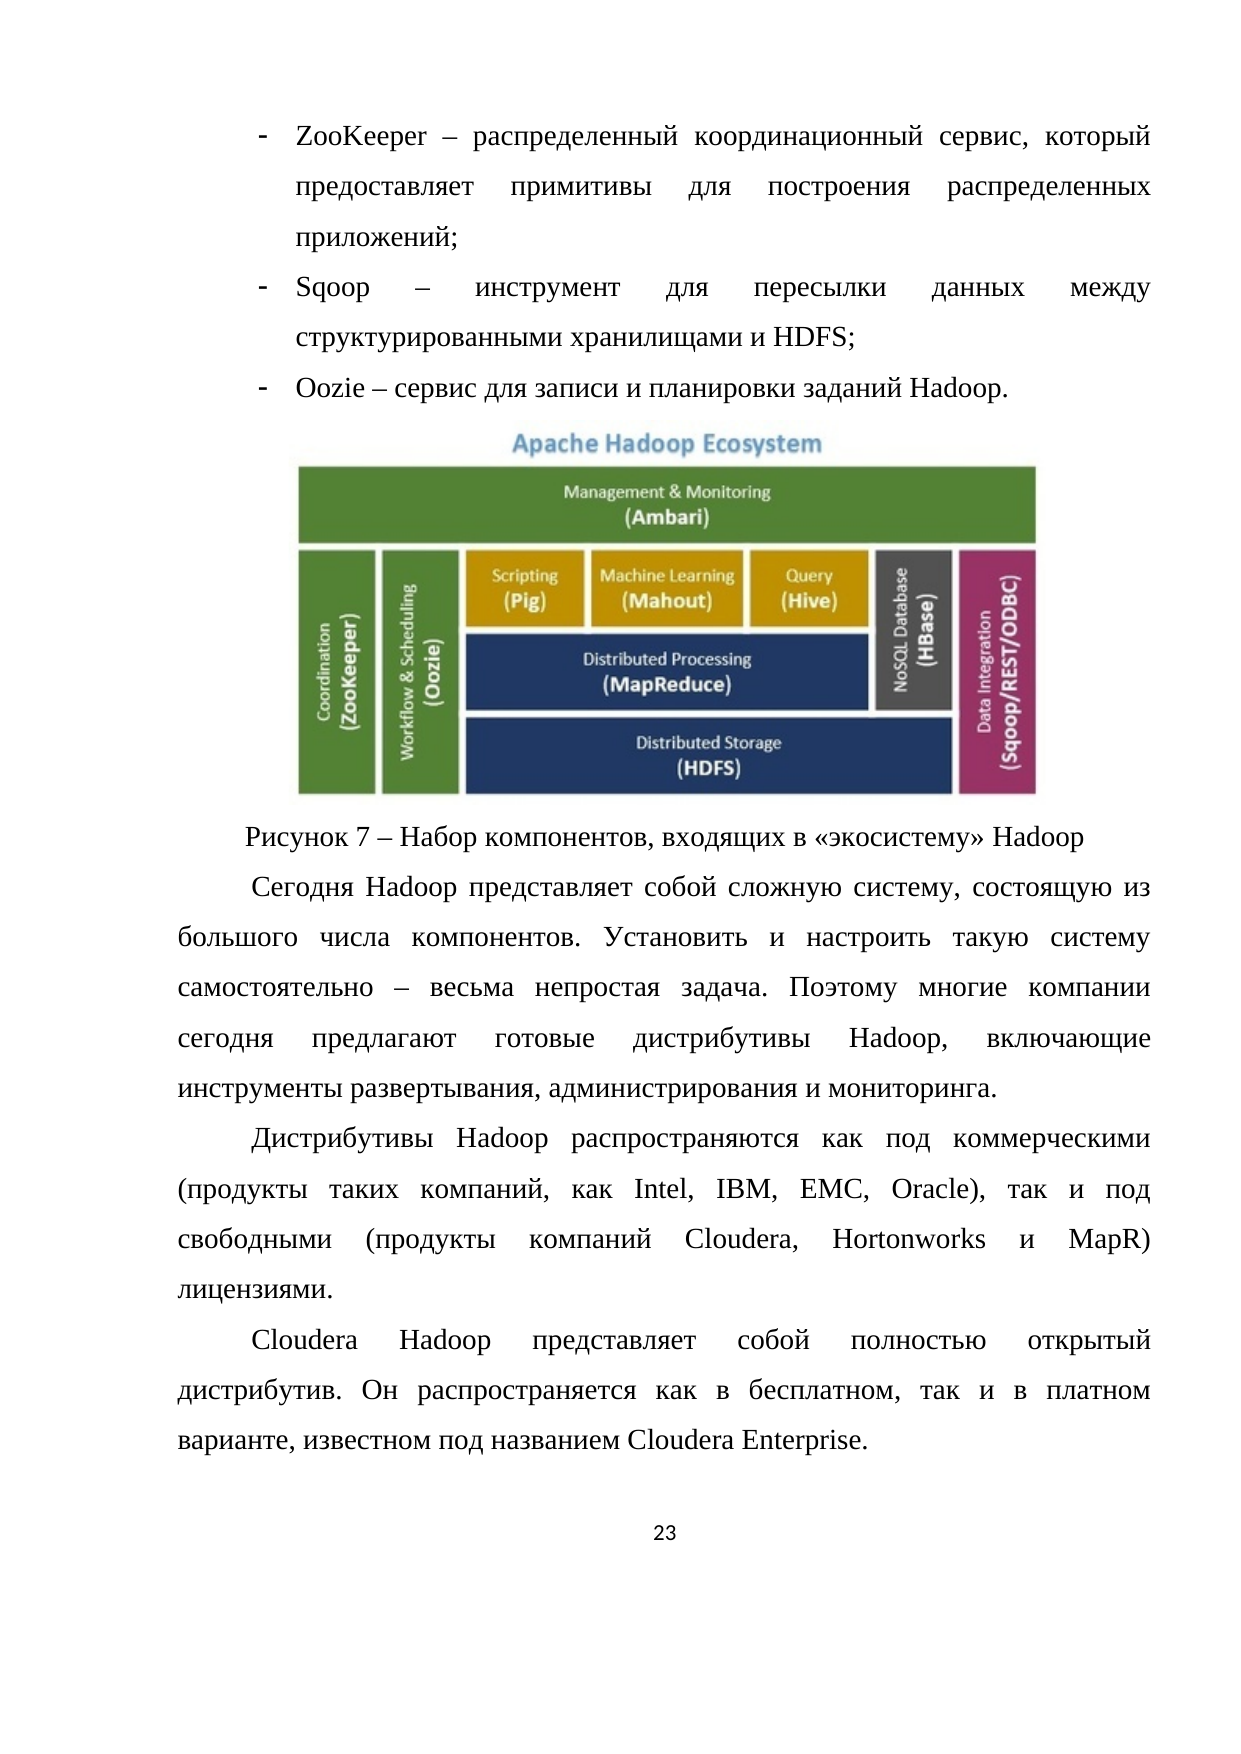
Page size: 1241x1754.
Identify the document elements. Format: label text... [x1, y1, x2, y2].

text Дистрибутивы Hadoop распространяются как под коммерческими (продукты таких компаний, как Intel, IBM, EMC, Oracle), так и под свободными (продукты компаний Cloudera, Hortonworks и MapR) лицензиями. [177, 1121, 1152, 1305]
text Sqoop – инструмент для пересылки данных между структурированными хранилищами и HDFS; [258, 269, 1152, 353]
text ZooKeeper – распределенный координационный сервис, который предоставляет примитивы для построения распределенных приложений; [258, 118, 1152, 252]
text Рисунок 7 – Набор компонентов, входящих в «экосистему» Hadoop [177, 819, 1152, 852]
text Oozie – сервис для записи и планировки заданий Hadoop. [258, 370, 1152, 403]
text Сегодня Hadoop представляет собой сложную систему, состоящую из большого числа компонентов. Установить и настроить такую систему самостоятельно – весьма непростая задача. Поэтому многие компании сегодня предлагают готовые дистрибутивы Hadoop, включающие инструменты развертывания, администрирования и мониторинга. [177, 869, 1152, 1104]
text Cloudera Hadoop представляет собой полностью открытый дистрибутив. Он распространяется как в бесплатном, так и в платном варианте, известном под названием Cloudera Enterprise. [177, 1322, 1152, 1456]
picture [288, 420, 1047, 805]
